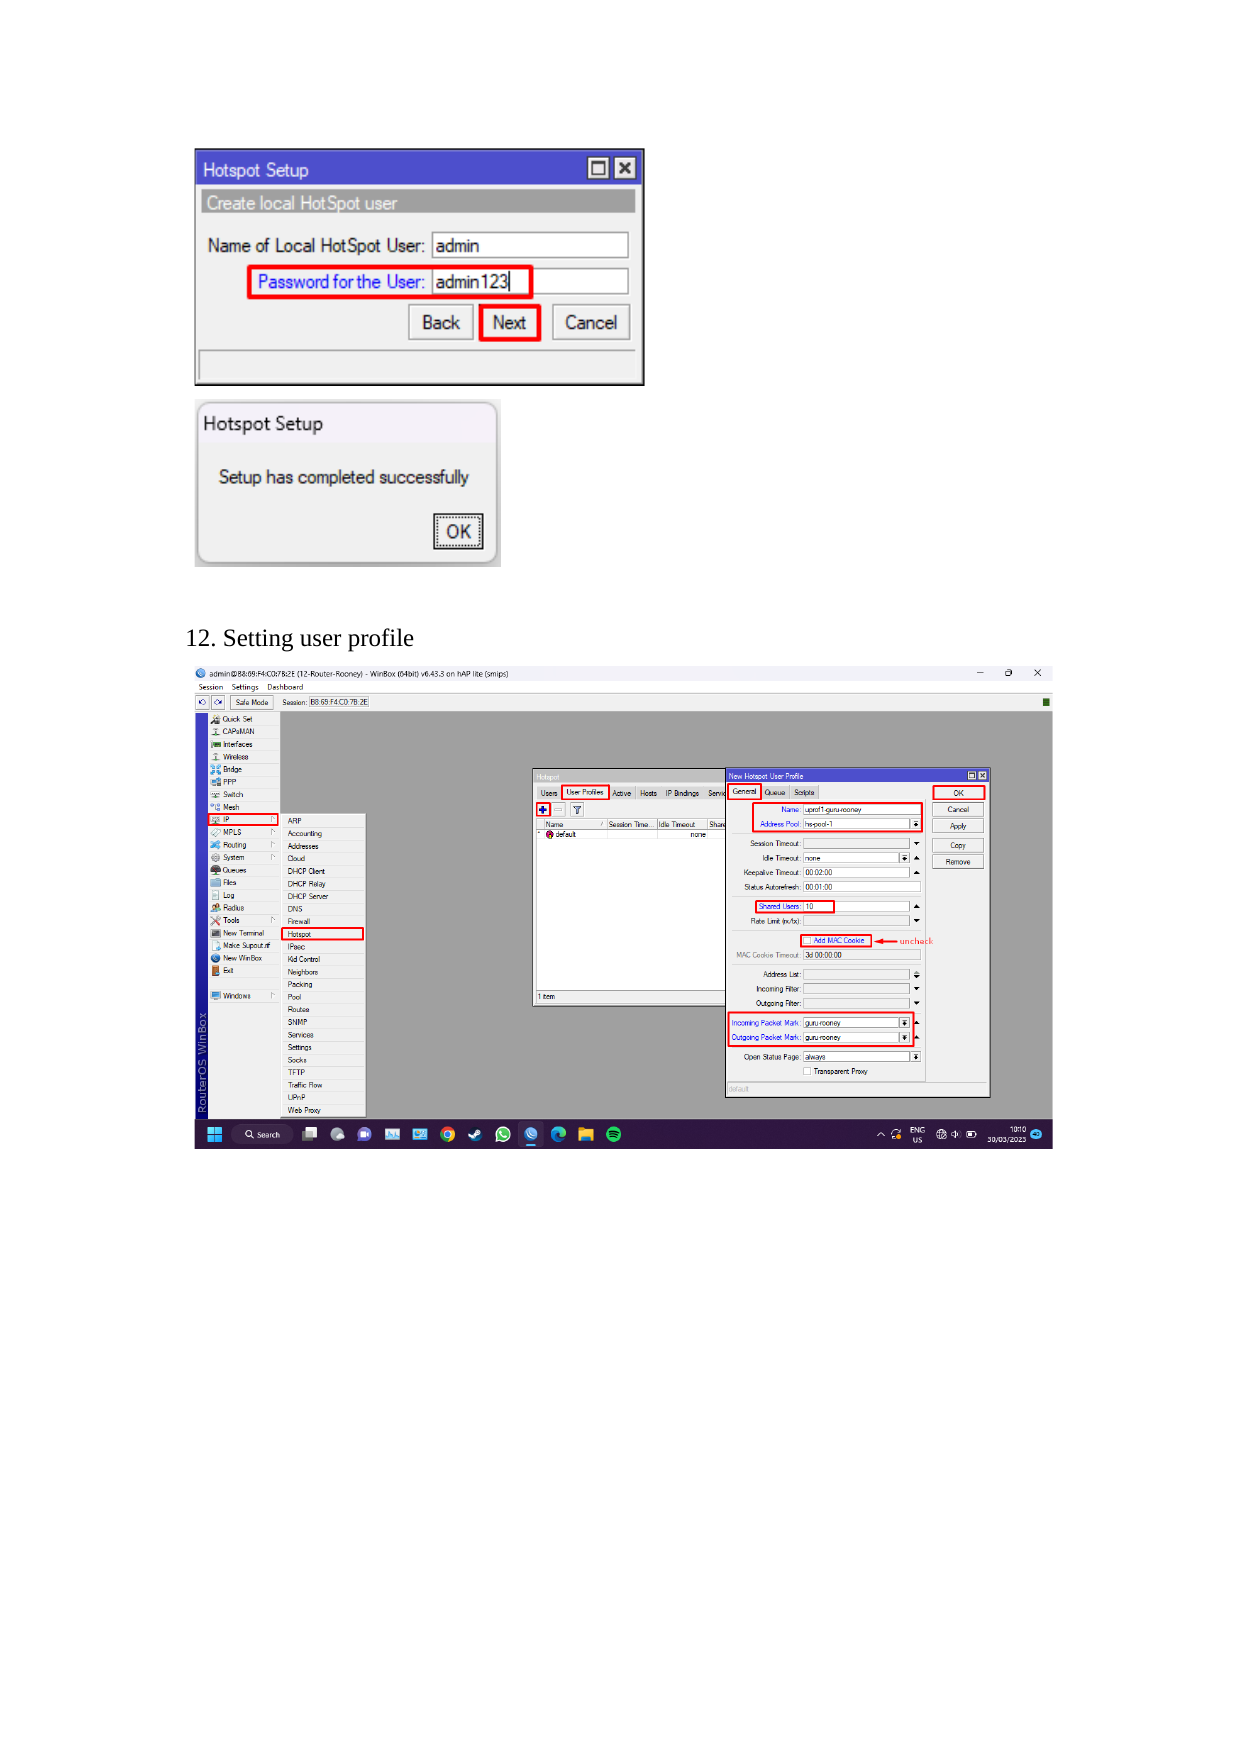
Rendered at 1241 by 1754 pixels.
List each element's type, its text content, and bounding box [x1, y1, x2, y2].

picture [194, 399, 501, 567]
picture [194, 666, 1053, 1149]
list Setting user profile [185, 623, 1092, 652]
picture [194, 147, 648, 386]
